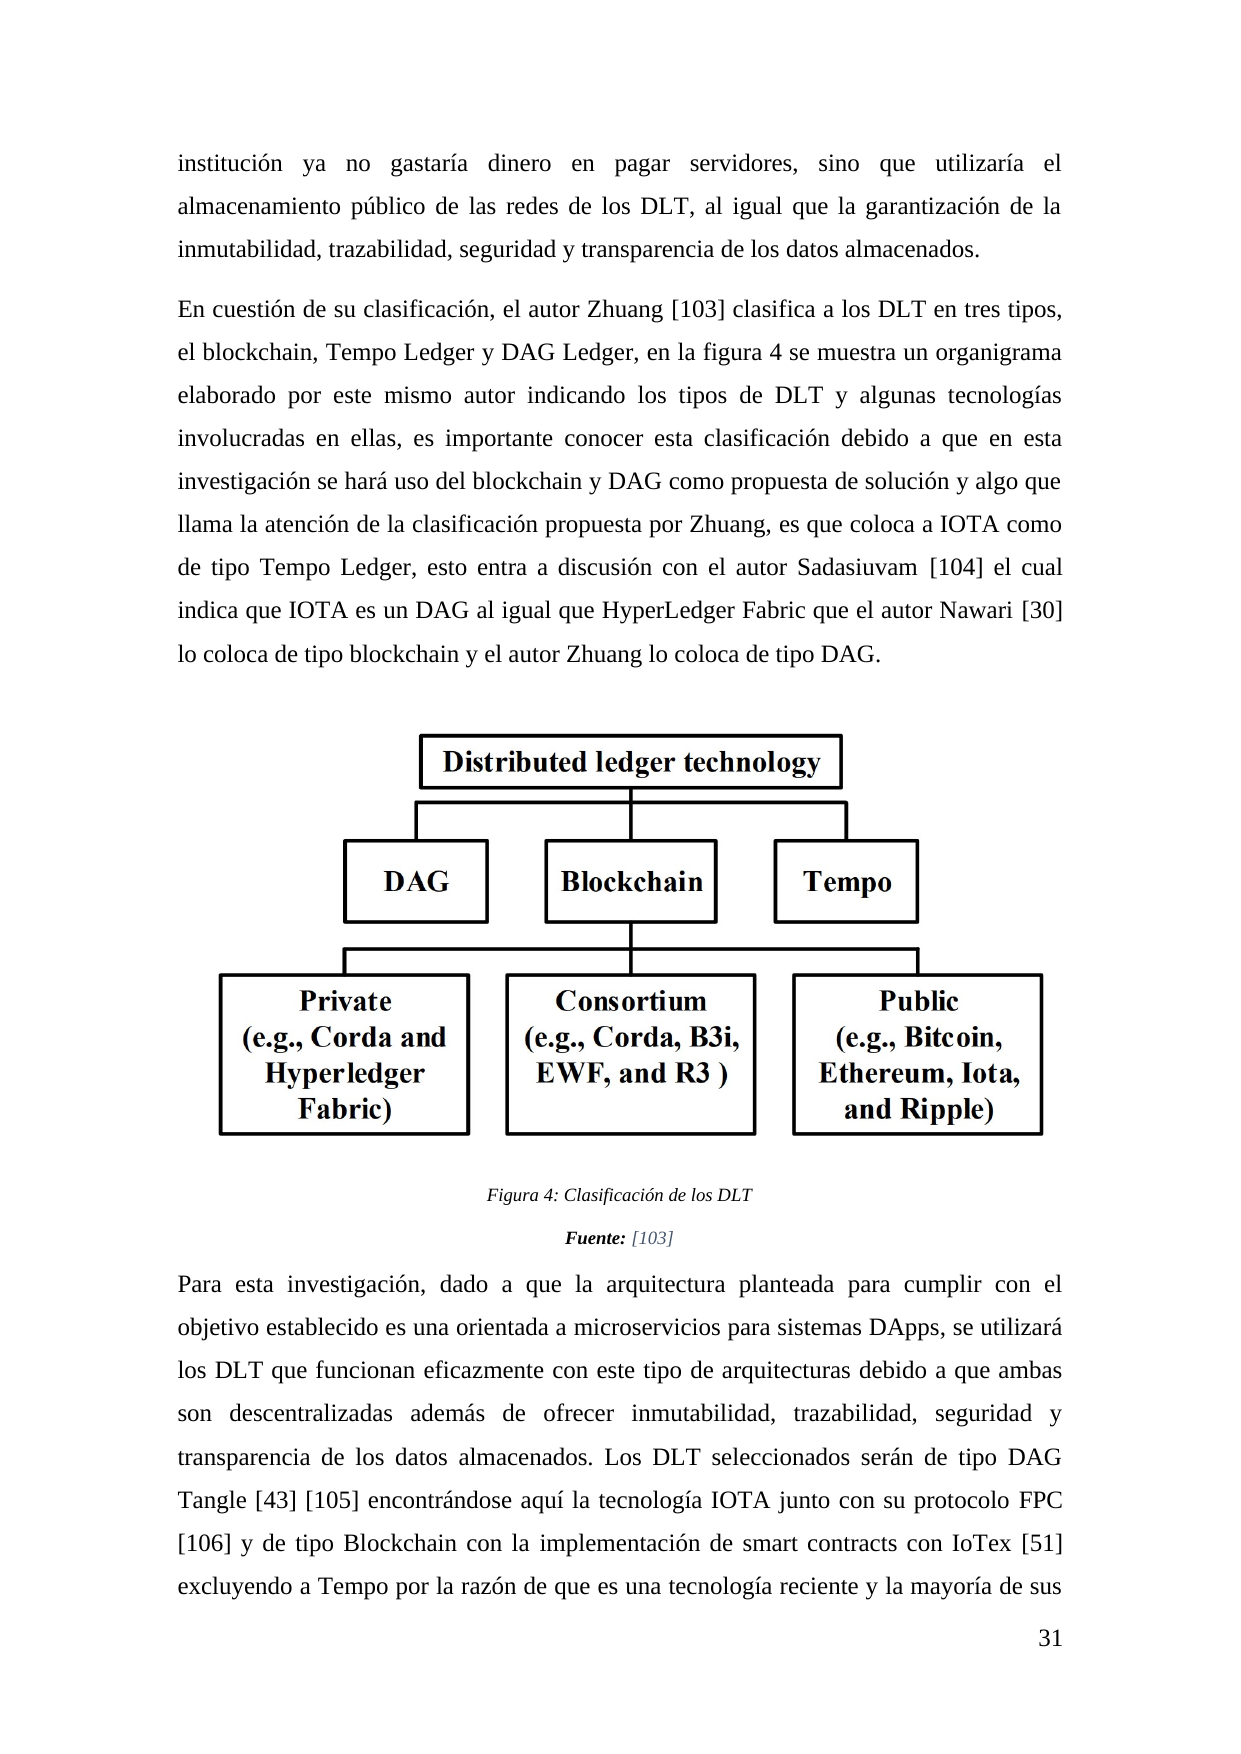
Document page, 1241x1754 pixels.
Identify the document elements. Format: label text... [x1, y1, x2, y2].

text En cuestión de su clasificación, el autor Zhuang clasifica a los DLT en tres tipos, el blockchain, Tempo Ledger y DAG Ledger, en la figura 4 se muestra un organigrama elaborado por este mismo autor indicando los tipos de DLT y algunas tecnologías involucradas en ellas, es importante conocer esta clasificación debido a que en esta investigación se hará uso del blockchain y DAG como propuesta de solución y algo que llama la atención de la clasificación propuesta por Zhuang, es que coloca a IOTA como de tipo Tempo Ledger, esto entra a discusión con el autor Sadasiuvam el cual indica que IOTA es un DAG al igual que HyperLedger Fabric que el autor Nawari lo coloca de tipo blockchain y el autor Zhuang lo coloca de tipo DAG. [177, 294, 1063, 667]
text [177, 148, 1063, 263]
text Fuente: [177, 1227, 1063, 1248]
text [177, 1269, 1063, 1600]
picture [177, 698, 1063, 1154]
text Figura 4: Clasificación de los DLT [177, 1184, 1063, 1206]
